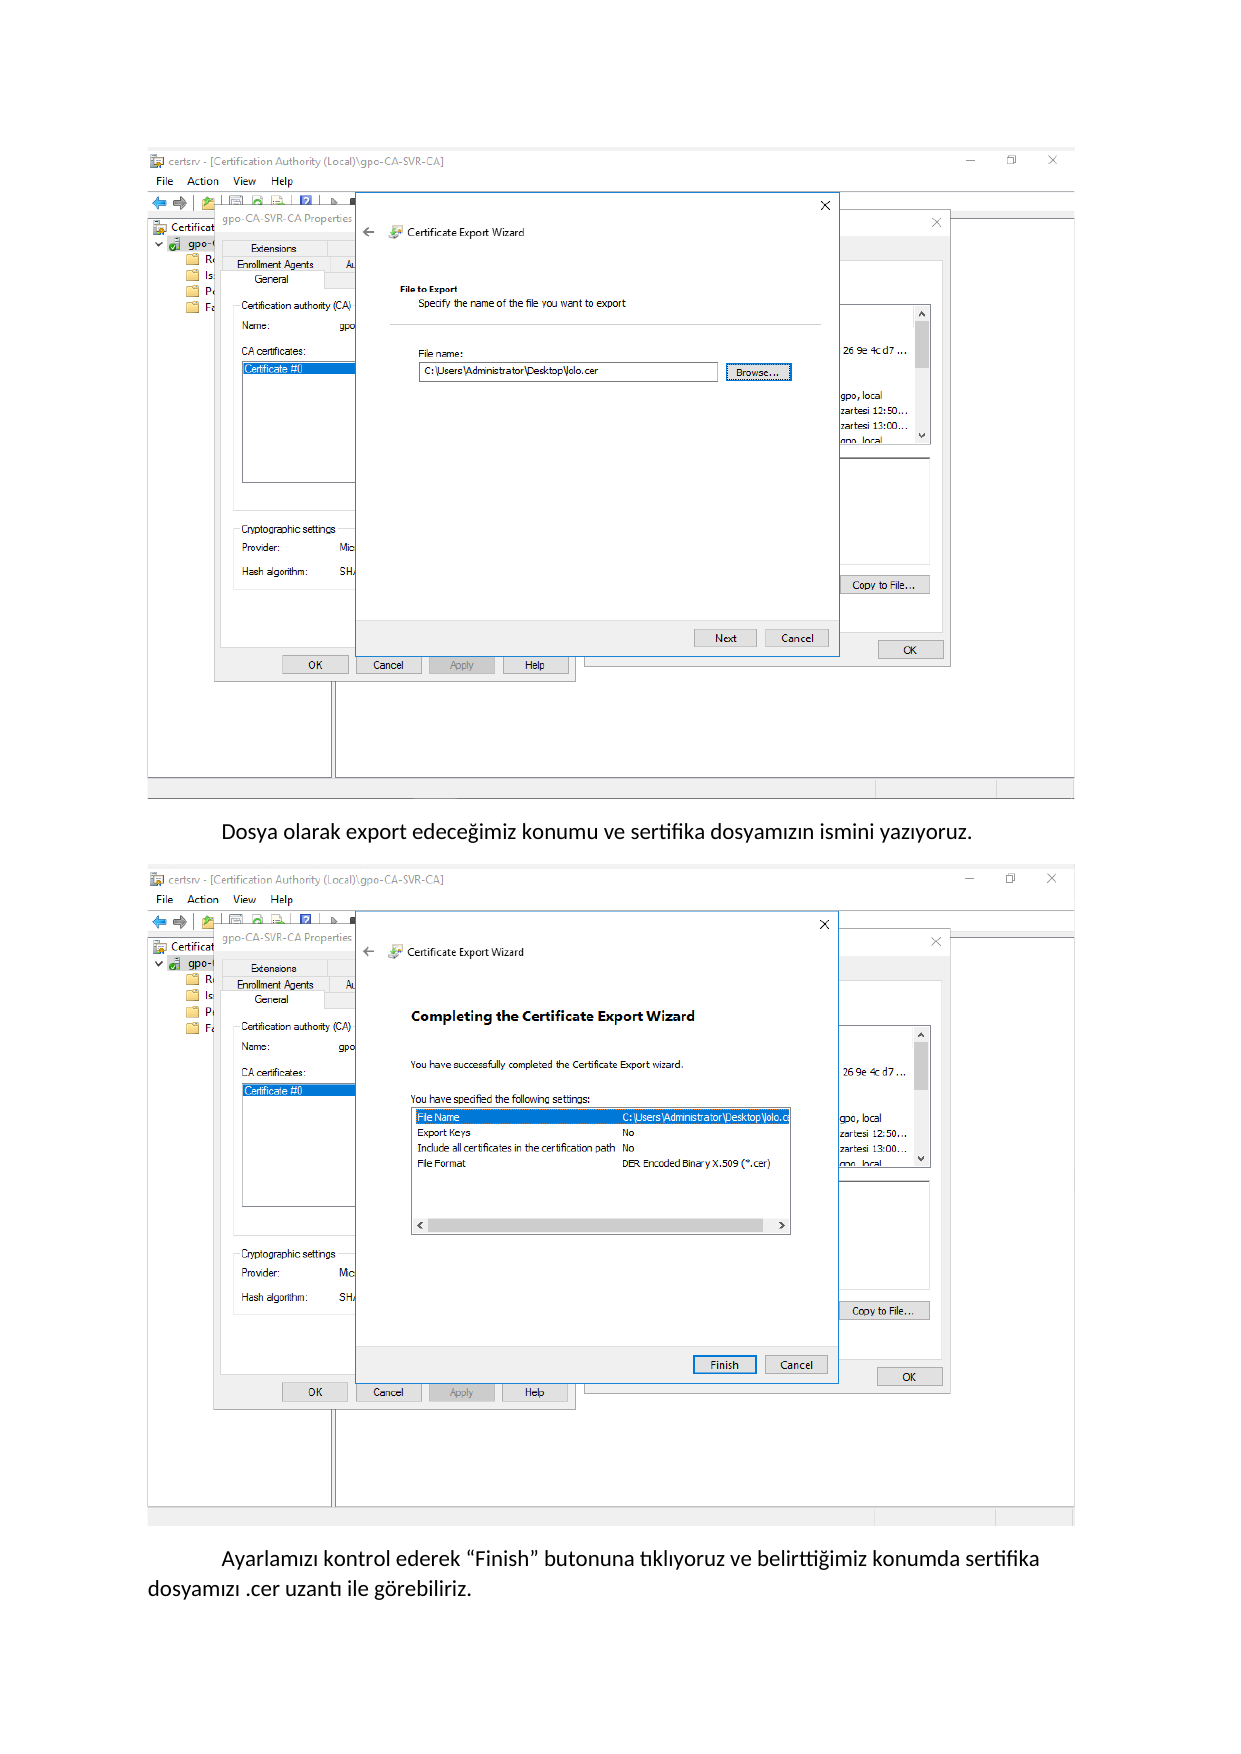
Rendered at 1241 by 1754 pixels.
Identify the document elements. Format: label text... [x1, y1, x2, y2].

text Dosya olarak export edeceğimiz konumu ve sertifika dosyamızın ismini yazıyoruz. [148, 817, 1093, 845]
text Ayarlamızı kontrol ederek “Finish” butonuna tıklıyoruz ve belirttiğimiz konumda sertifika dosyamızı .cer uzantı ile görebiliriz. [148, 1544, 1093, 1602]
picture [147, 147, 1075, 799]
picture [147, 864, 1075, 1526]
